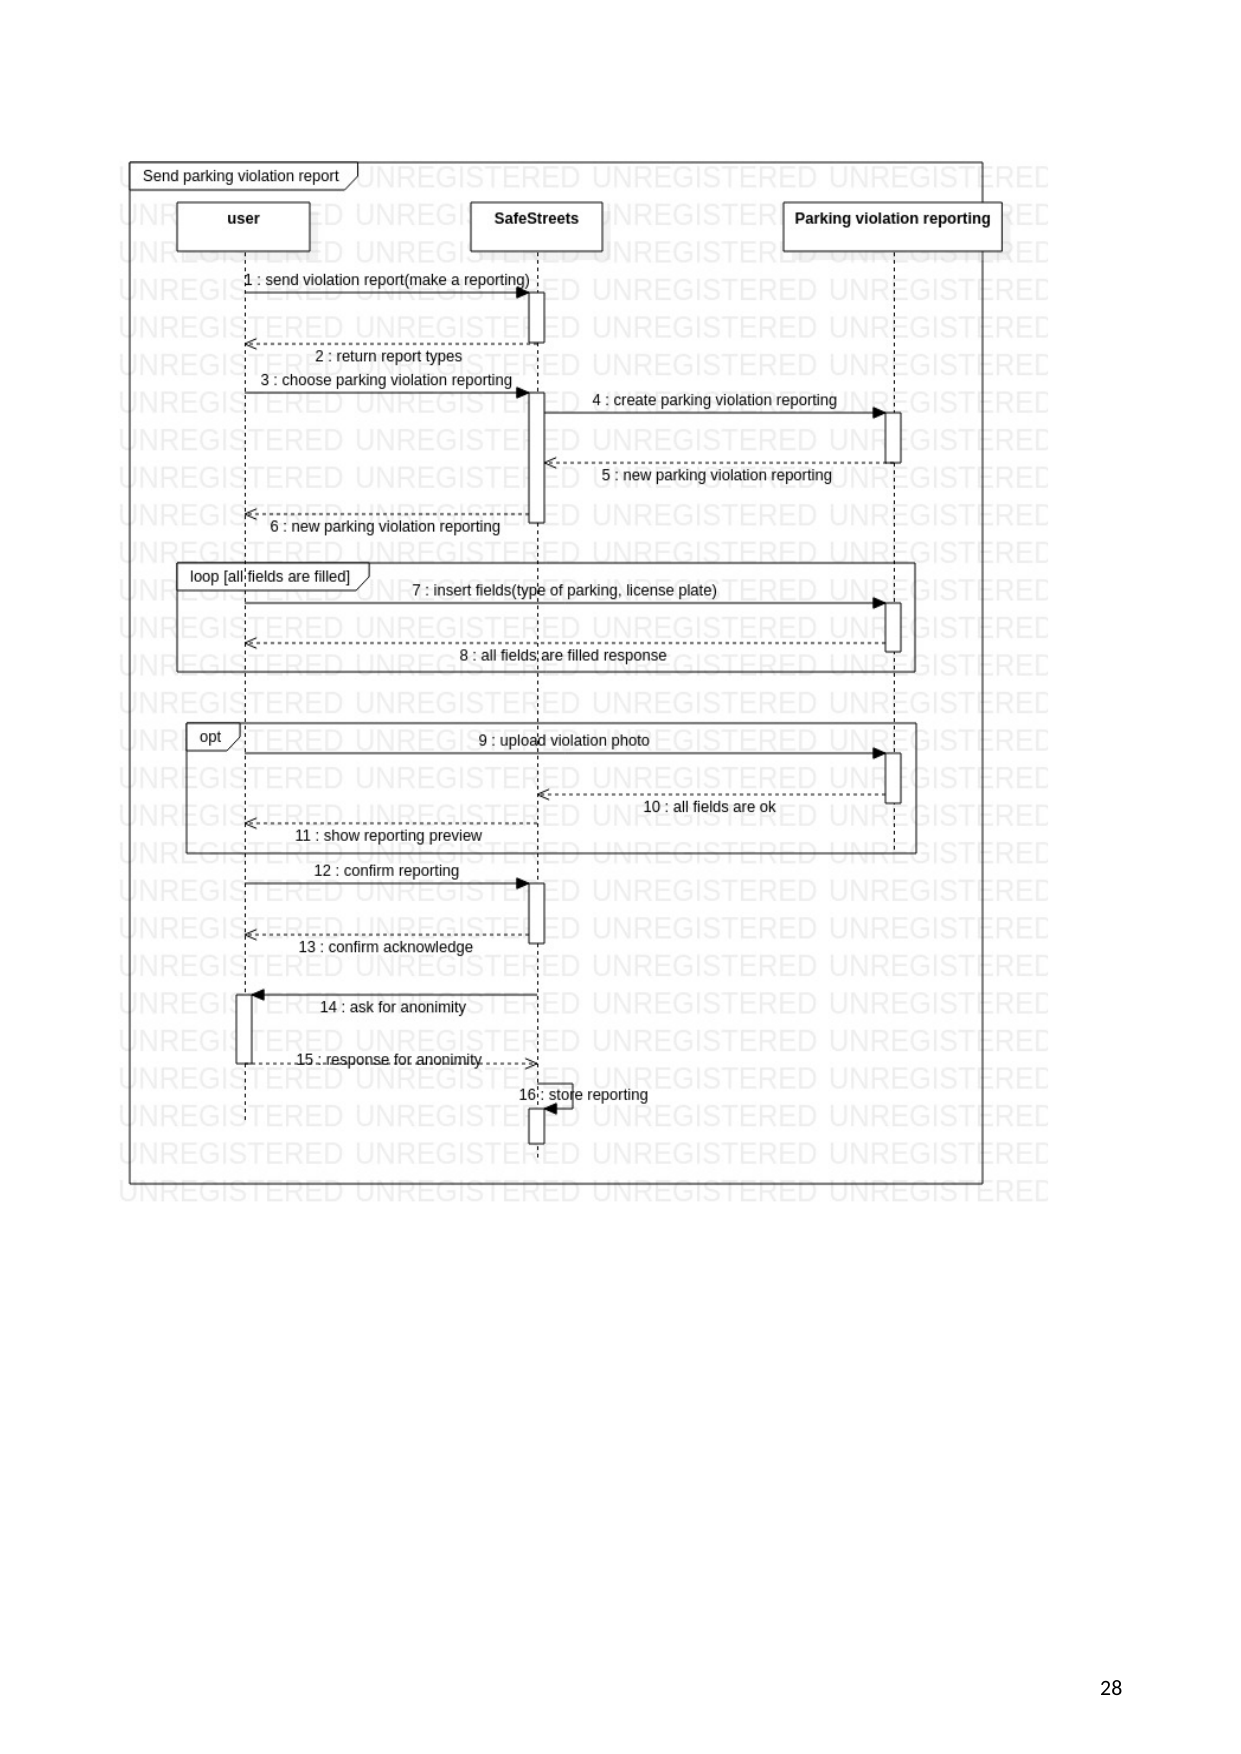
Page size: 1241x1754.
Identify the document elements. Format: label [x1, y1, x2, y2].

picture [118, 150, 1049, 1234]
